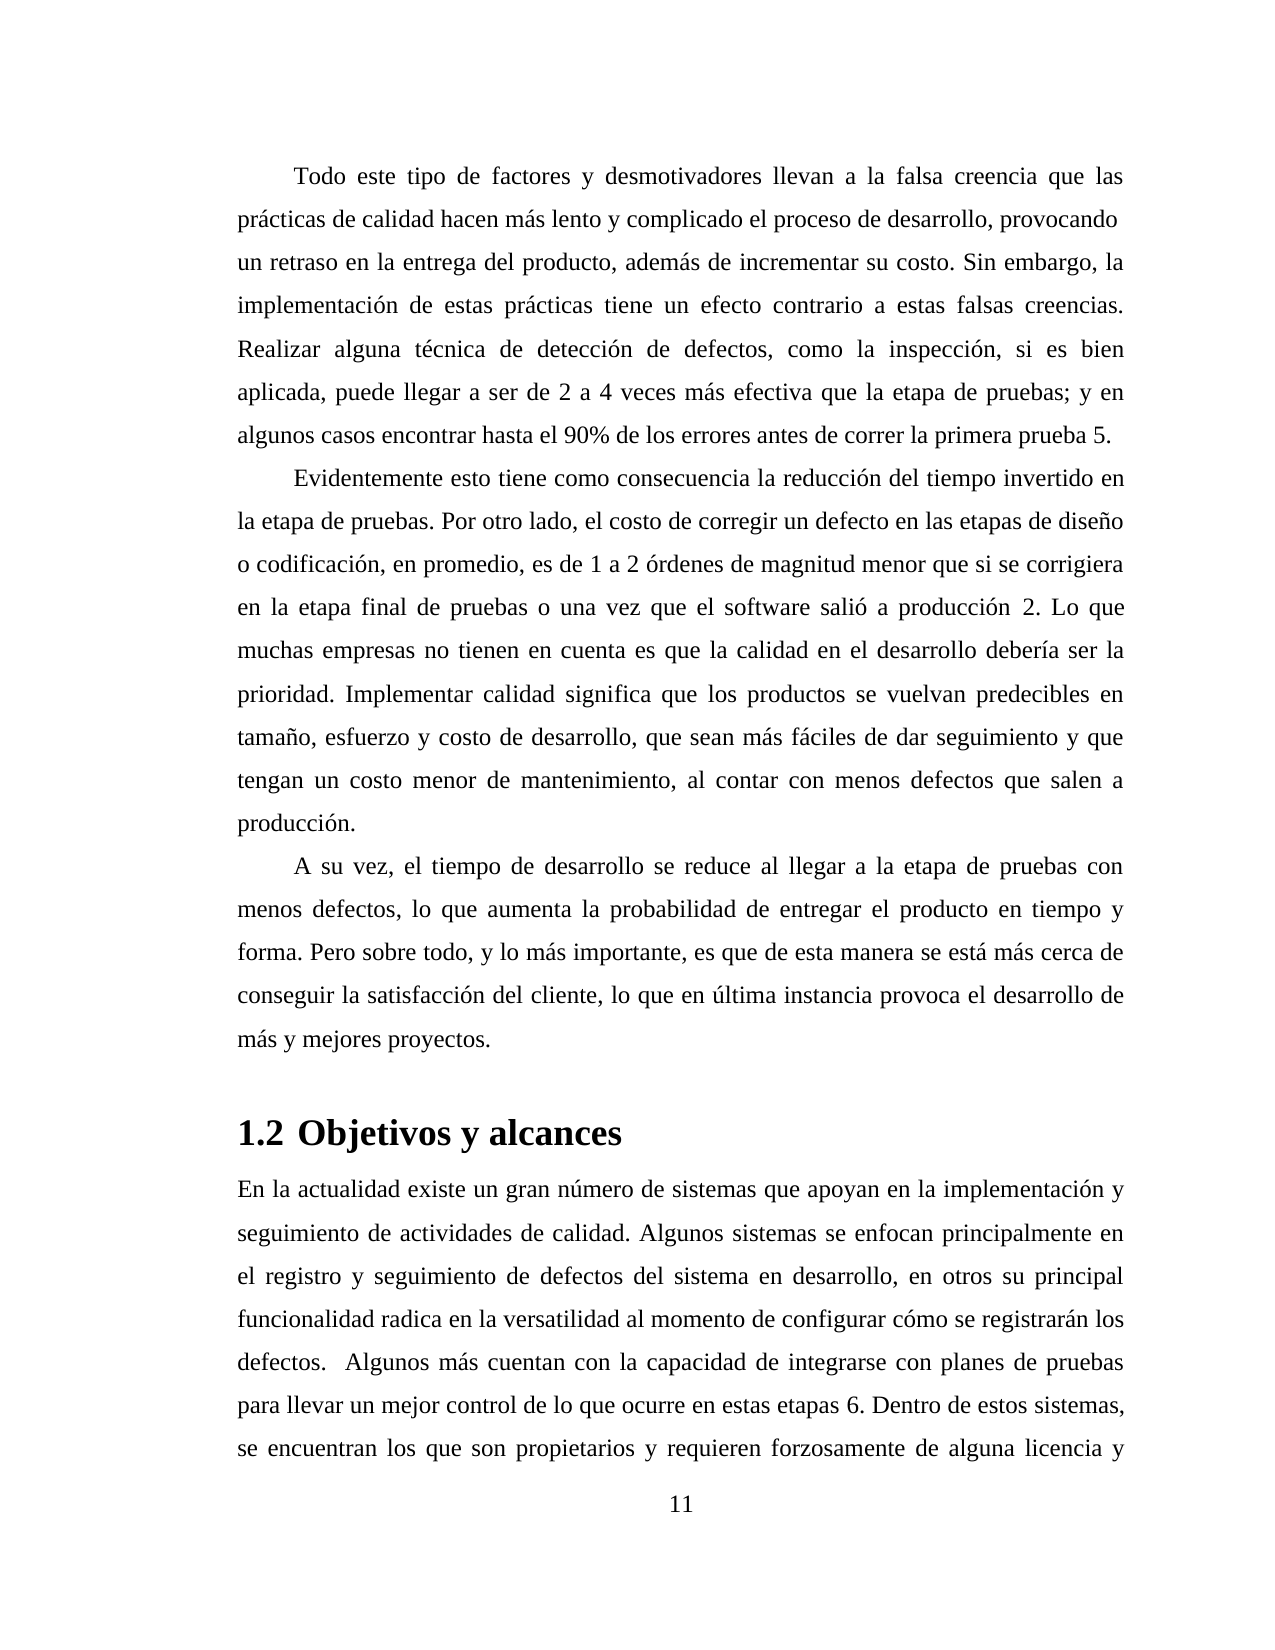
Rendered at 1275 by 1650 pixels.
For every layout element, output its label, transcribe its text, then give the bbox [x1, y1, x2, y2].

text Todo este tipo de factores y desmotivadores llevan a la falsa creencia que las prácticas de calidad hacen más lento y complicado el proceso de desarrollo, provocando [237, 161, 1125, 233]
subtitle Objetivos y alcances [237, 1110, 1125, 1153]
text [237, 1174, 1125, 1462]
text Evidentemente esto tiene como consecuencia la reducción del tiempo invertido en la etapa de pruebas. Por otro lado, el costo de corregir un defecto en las etapas de diseño o codificación, en promedio, es de 1 a 2 órdenes de magnitud menor que si se corrigiera en la etapa final de pruebas o una vez que el software salió a producción . Lo que muchas empresas no tienen en cuenta es que la calidad en el desarrollo debería ser la prioridad. Implementar calidad significa que los productos se vuelvan predecibles en tamaño, esfuerzo y costo de desarrollo, que sean más fáciles de dar seguimiento y que tengan un costo menor de mantenimiento, al contar con menos defectos que salen a producción. [237, 463, 1125, 837]
text un retraso en la entrega del producto, además de incrementar su costo. Sin embargo, la implementación de estas prácticas tiene un efecto contrario a estas falsas creencias. Realizar alguna técnica de detección de defectos, como la inspección, si es bien aplicada, puede llegar a ser de 2 a 4 veces más efectiva que la etapa de pruebas; y en algunos casos encontrar hasta el 90% de los errores antes de correr la primera prueba . [237, 247, 1125, 449]
text A su vez, el tiempo de desarrollo se reduce al llegar a la etapa de pruebas con menos defectos, lo que aumenta la probabilidad de entregar el producto en tiempo y forma. Pero sobre todo, y lo más importante, es que de esta manera se está más cerca de conseguir la satisfacción del cliente, lo que en última instancia provoca el desarrollo de más y mejores proyectos. [237, 851, 1125, 1052]
